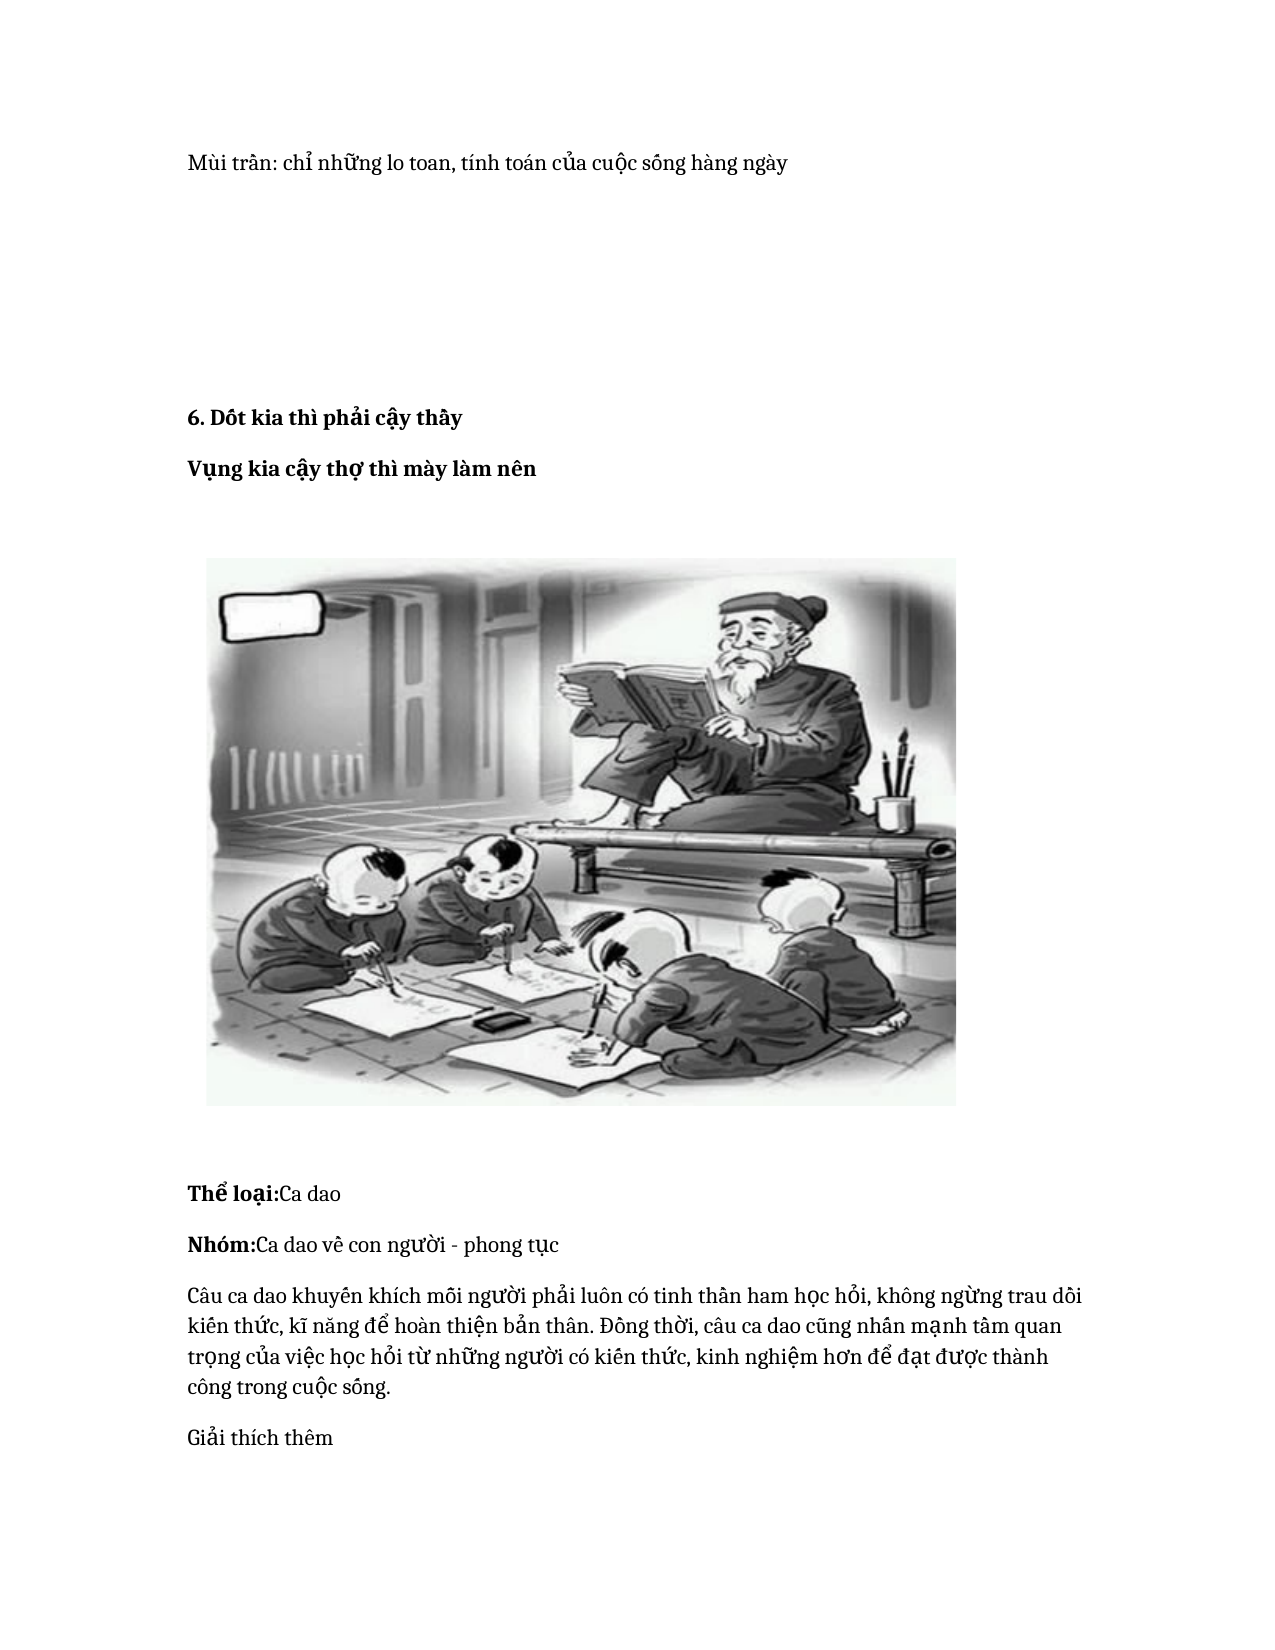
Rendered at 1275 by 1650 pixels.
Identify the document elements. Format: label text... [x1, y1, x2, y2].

text Giải thích thêm [187, 1425, 1087, 1451]
text Câu ca dao khuyến khích mỗi người phải luôn có tinh thần ham học hỏi, không ngừng trau dồi kiến thức, kĩ năng để hoàn thiện bản thân. Đồng thời, câu ca dao cũng nhấn mạnh tầm quan trọng của việc học hỏi từ những người có kiến thức, kinh nghiệm hơn để đạt được thành công trong cuộc sống. [187, 1283, 1087, 1400]
text Nhóm:Ca dao về con người - phong tục [187, 1232, 1087, 1258]
picture [206, 558, 957, 1106]
text Thể loại:Ca dao [187, 1181, 1087, 1207]
text Mùi trần: chỉ những lo toan, tính toán của cuộc sống hàng ngày [187, 150, 1087, 176]
text Vụng kia cậy thợ thì mày làm nên [187, 456, 1087, 483]
text 6. Dốt kia thì phải cậy thầy [187, 405, 1087, 432]
